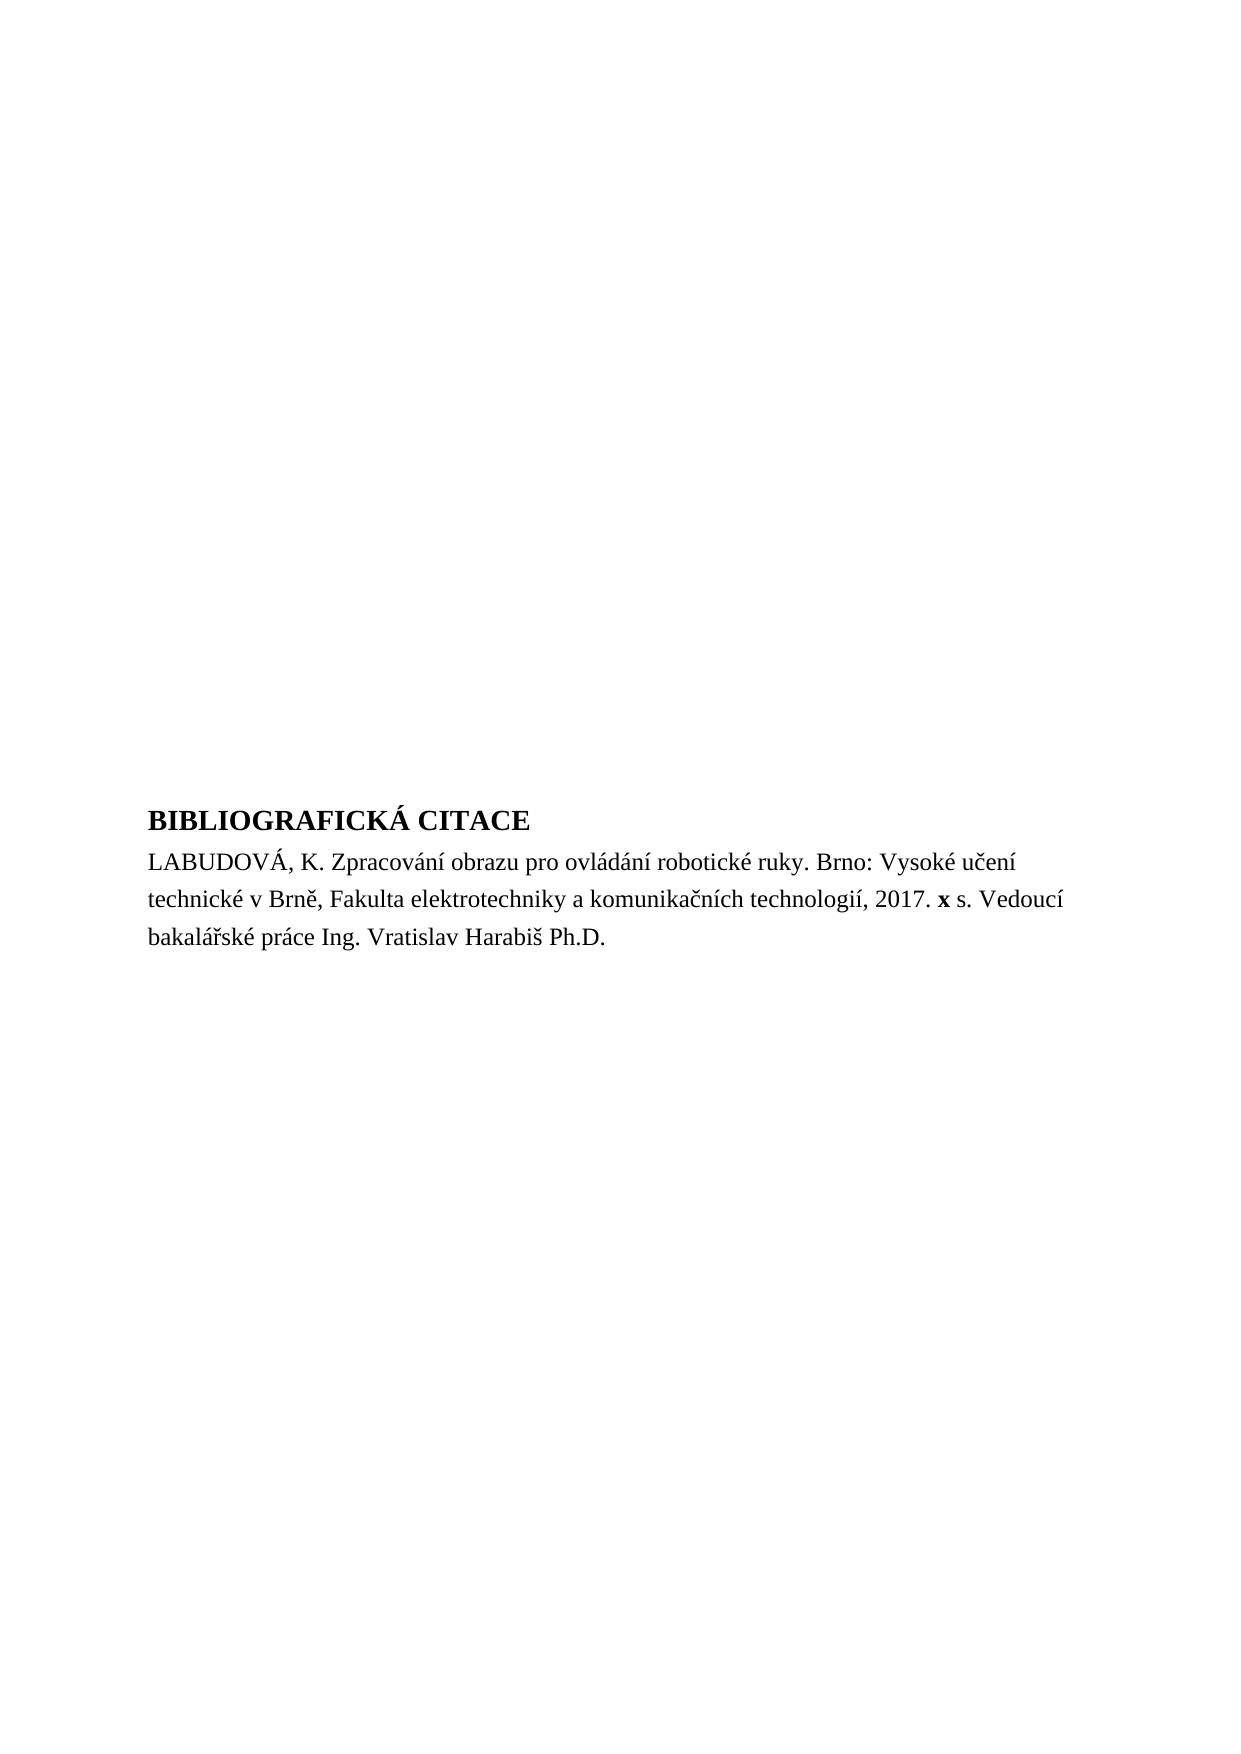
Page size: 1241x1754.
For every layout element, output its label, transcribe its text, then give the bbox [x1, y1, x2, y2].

subtitle BIBLIOGRAFICKÁ CITACE [148, 803, 1093, 837]
text LABUDOVÁ, K. Zpracování obrazu pro ovládání robotické ruky. Brno: Vysoké učení technické v Brně, Fakulta elektrotechniky a komunikačních technologií, 2017. x s. Vedoucí bakalářské práce Ing. Vratislav Harabiš Ph.D. [148, 847, 1093, 950]
